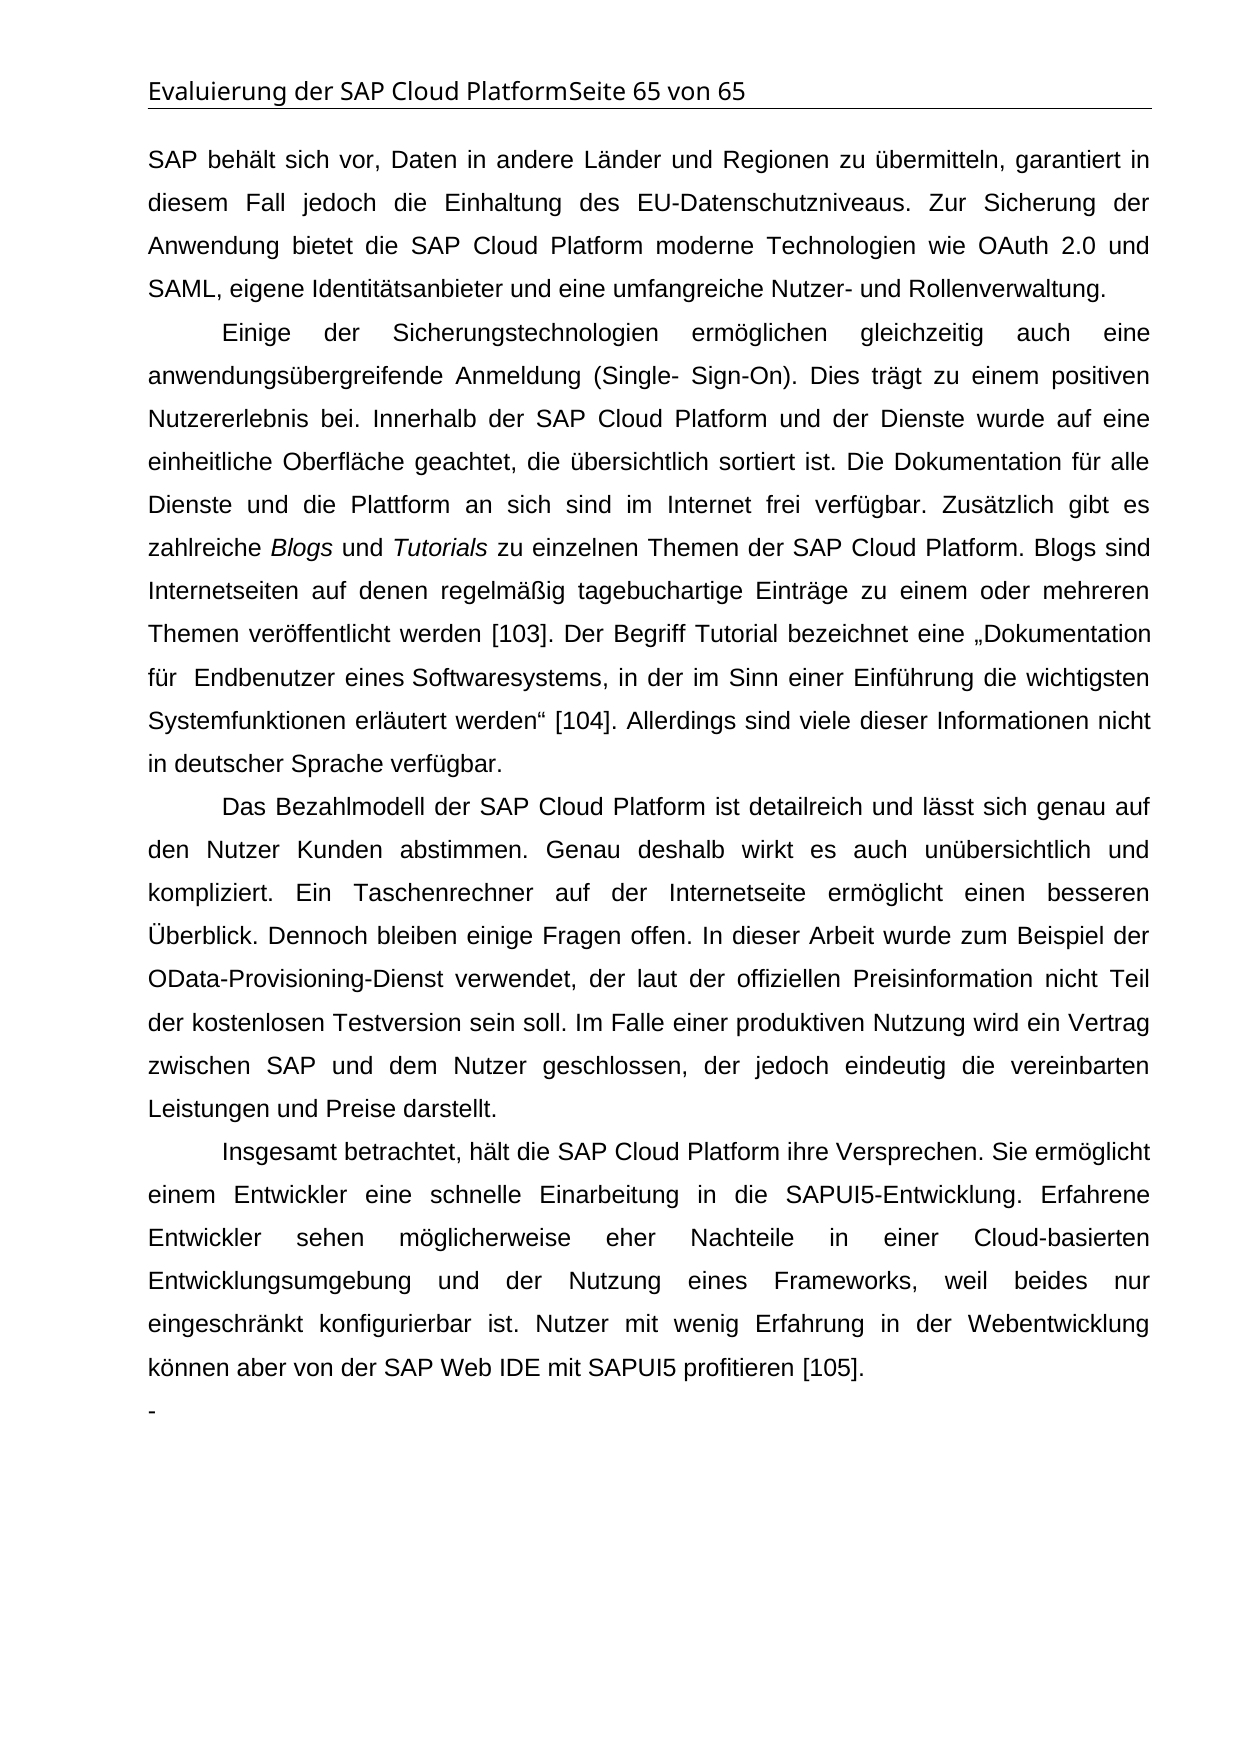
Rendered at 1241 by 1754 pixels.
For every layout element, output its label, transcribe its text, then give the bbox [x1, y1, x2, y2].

text Einige der Sicherungstechnologien ermöglichen gleichzeitig auch eine anwendungsübergreifende Anmeldung (SingleSign-On). Dies trägt zu einem positiven Nutzererlebnis bei. Innerhalb der SAP Cloud Platform und der Dienste wurde auf eine einheitliche Oberfläche geachtet, die übersichtlich sortiert ist. Die Dokumentation für alle Dienste und die Plattform an sich sind im Internet frei verfügbar. Zusätzlich gibt es zahlreiche Blogs und Tutorials zu einzelnen Themen der SAP Cloud Platform. Blogs sind Internetseiten auf denen regelmäßig tagebuchartige Einträge zu einem oder mehreren Themen veröffentlicht werden. Der Begriff Tutorial bezeichnet eine „Dokumentation für Endbenutzer eines Softwaresystems, in der im Sinn einer Einführung die wichtigsten Systemfunktionen erläutert werden“ . Allerdings sind viele dieser Informationen nicht in deutscher Sprache verfügbar. [148, 318, 1152, 778]
text Insgesamt betrachtet, hält die SAP Cloud Platform ihre Versprechen. Sie ermöglicht einem Entwickler eine schnelle Einarbeitung in die SAPUI5-Entwicklung. Erfahrene Entwickler sehen möglicherweise eher Nachteile in einer Cloud-basierten Entwicklungsumgebung und der Nutzung eines Frameworks, weil beides nur eingeschränkt konfigurierbar ist. Nutzer mit wenig Erfahrung in der Webentwicklung können aber von der SAP Web IDE mit SAPUI5 profitieren. [148, 1137, 1152, 1381]
text Das Bezahlmodell der SAP Cloud Platform ist detailreich und lässt sich genau auf den abstimmen. Genau deshalb wirkt es auch unübersichtlich und kompliziert. Ein Taschenrechner auf der Internetseite ermöglicht einen besseren Überblick. Dennoch bleiben einige Fragen offen. In dieser Arbeit wurde zum Beispiel der OData-Provisioning-Dienst verwendet, der laut der offiziellen Preisinformation nicht Teil der kostenlosen Testversion sein soll. Im Falle einer produktiven Nutzung wird ein Vertrag zwischen SAP und dem Nutzer geschlossen, der jedoch eindeutig die vereinbarten Leistungen und Preise darstellt. [148, 792, 1152, 1123]
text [148, 145, 1152, 303]
